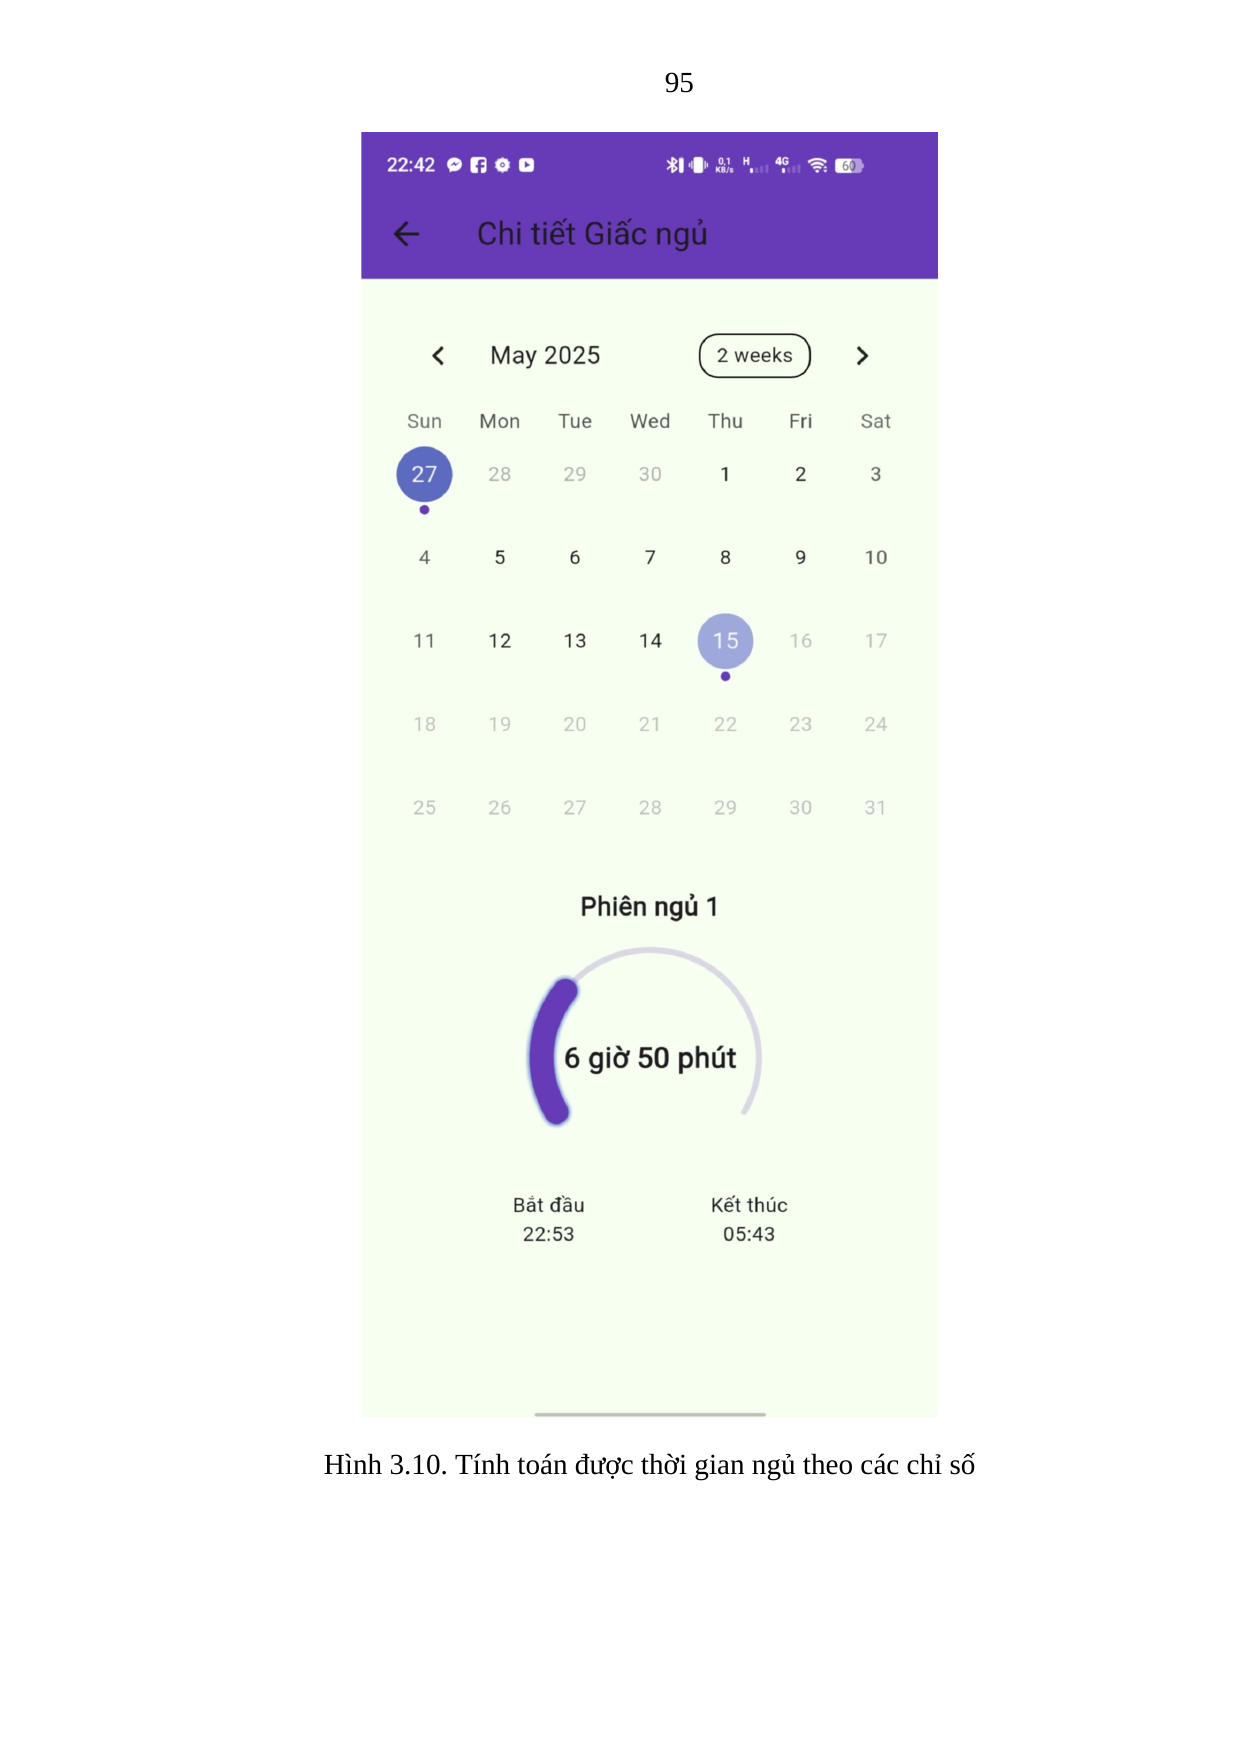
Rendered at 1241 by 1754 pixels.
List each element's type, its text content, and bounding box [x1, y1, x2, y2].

picture [361, 132, 938, 1418]
text Tính toán được thời gian ngủ theo các chỉ số [177, 1447, 1122, 1481]
